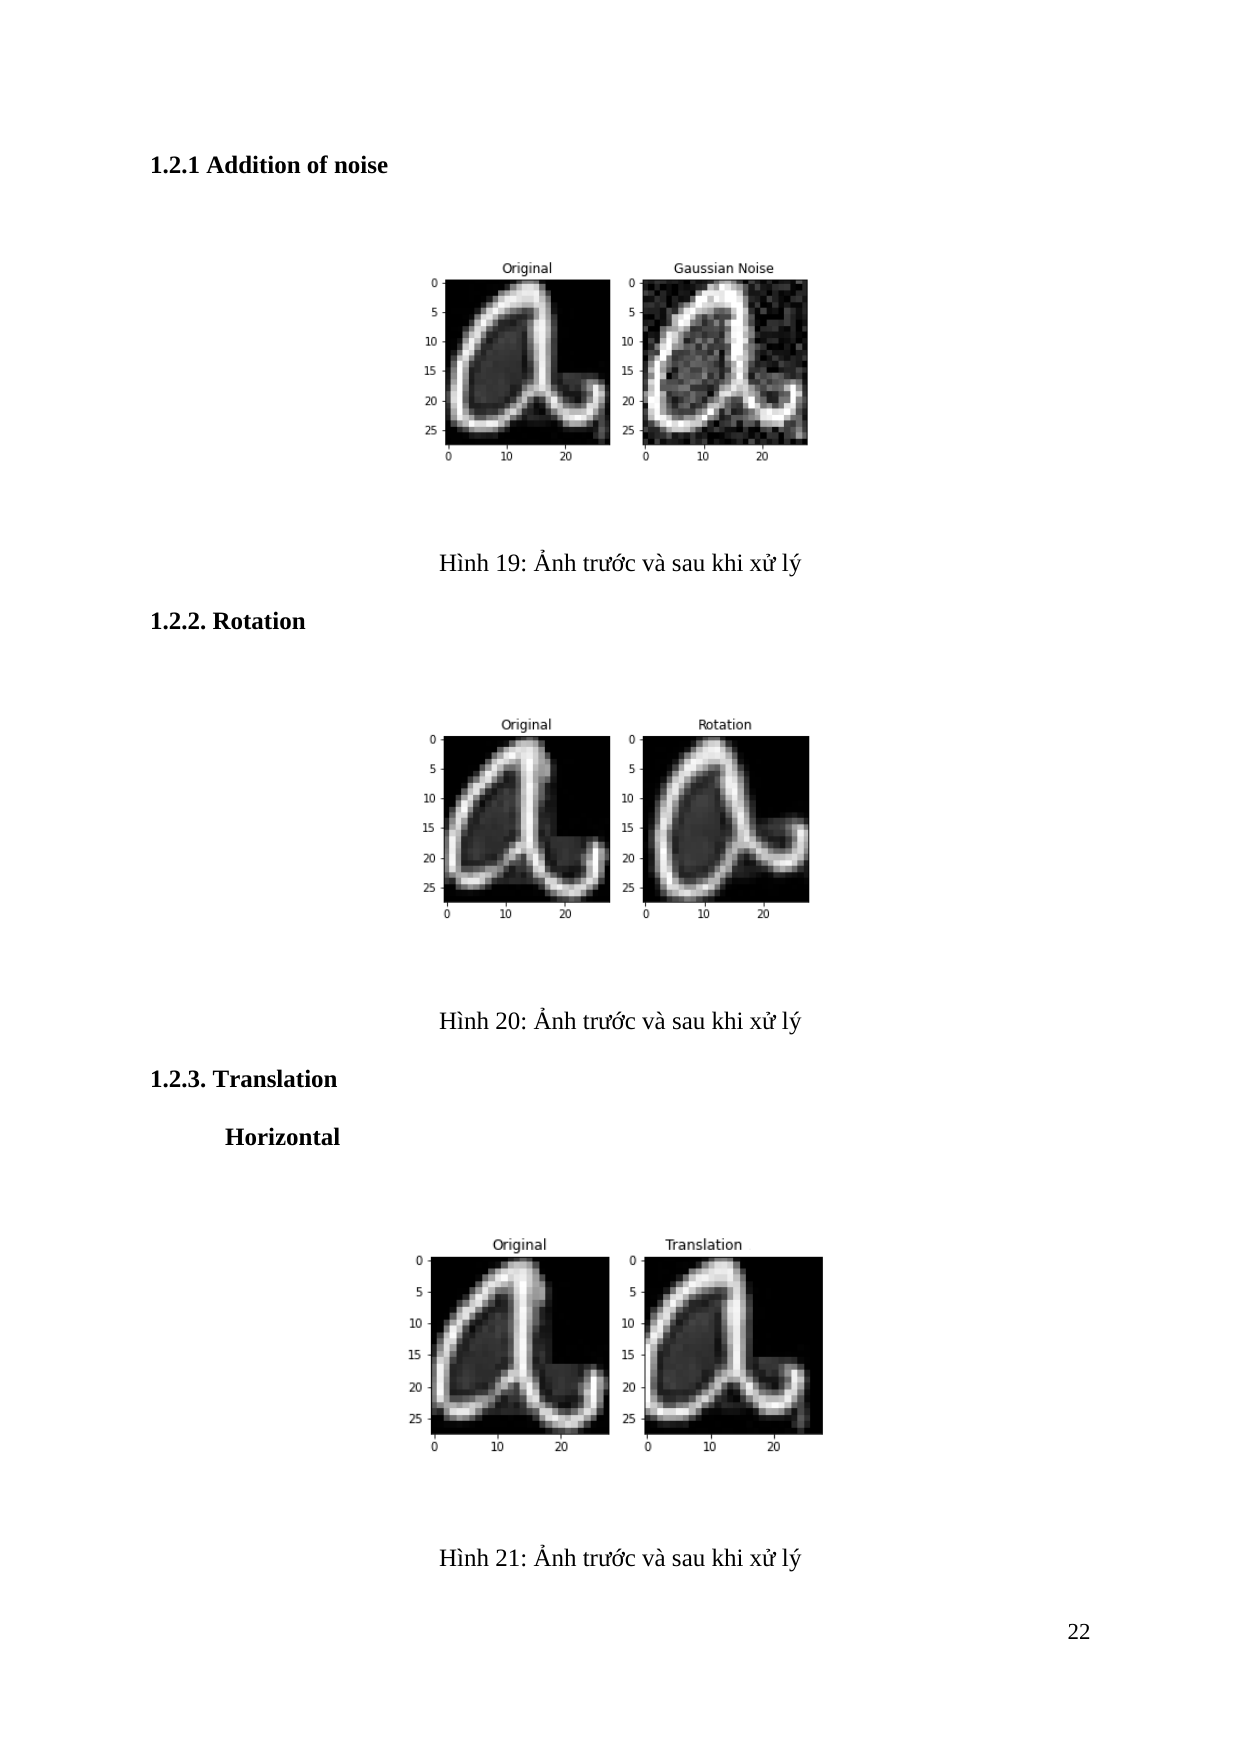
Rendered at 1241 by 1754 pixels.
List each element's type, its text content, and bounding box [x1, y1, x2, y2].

text Hình 19: Ảnh trước và sau khi xử lý [150, 548, 1090, 577]
text Horizontal [150, 1122, 1090, 1150]
subtitle 1.2.2. Rotation [150, 606, 1090, 635]
subtitle 1.2.3. Translation [150, 1064, 1090, 1092]
text Hình 21: Ảnh trước và sau khi xử lý [150, 1543, 1090, 1572]
picture [386, 664, 855, 977]
subtitle 1.2.1 Addition of noise [150, 150, 1090, 179]
text Hình 20: Ảnh trước và sau khi xử lý [150, 1006, 1090, 1034]
picture [387, 207, 853, 519]
picture [368, 1179, 872, 1514]
